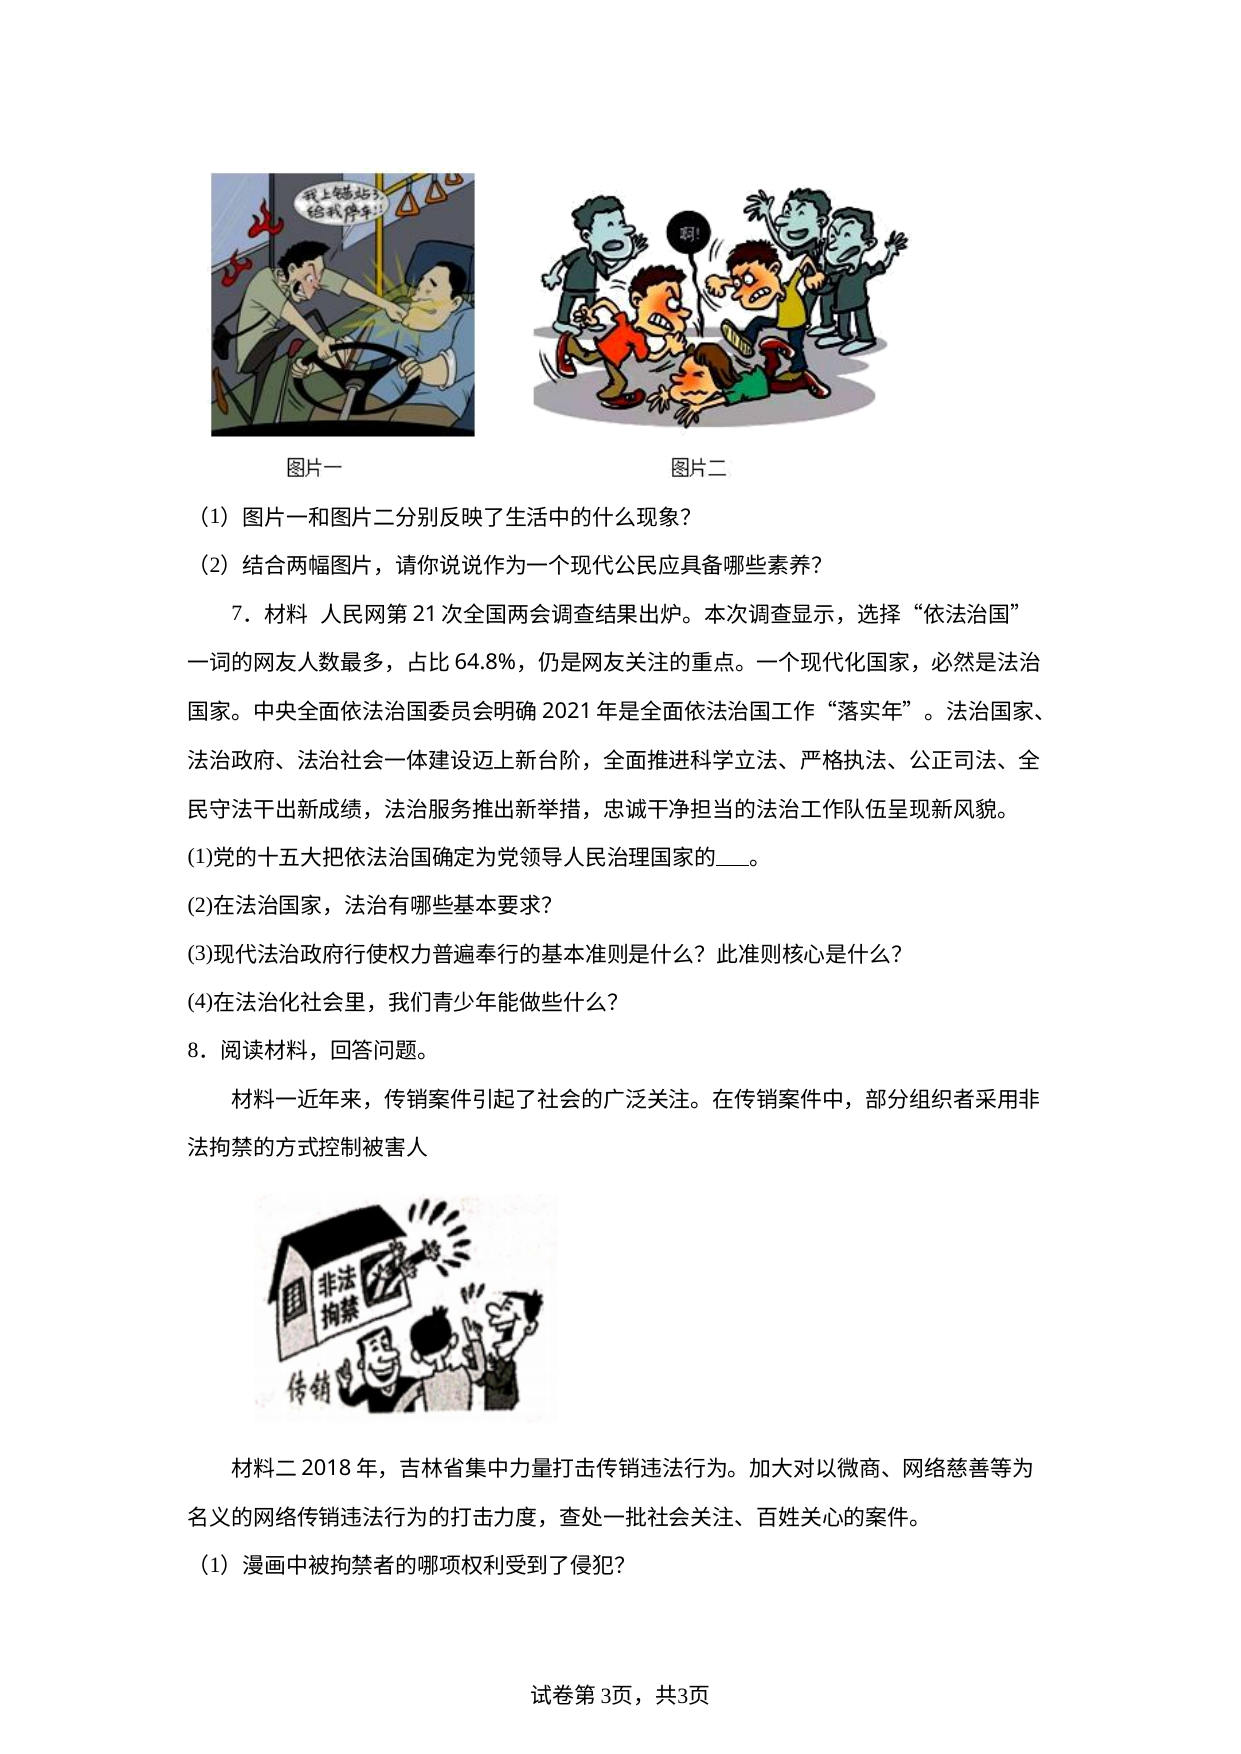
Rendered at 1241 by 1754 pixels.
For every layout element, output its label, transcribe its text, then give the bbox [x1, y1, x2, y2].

picture [250, 1194, 558, 1423]
text (4)在法治化社会里，我们青少年能做些什么？ [187, 984, 1053, 1017]
text 7．材料 人民网第21次全国两会调查结果出炉。本次调查显示，选择“依法治国”一词的网友人数最多，占比64.8%，仍是网友关注的重点。一个现代化国家，必然是法治国家。中央全面依法治国委员会明确2021年是全面依法治国工作“落实年”。法治国家、法治政府、法治社会一体建设迈上新台阶，全面推进科学立法、严格执法、公正司法、全民守法干出新成绩，法治服务推出新举措，忠诚干净担当的法治工作队伍呈现新风貌。 [187, 596, 1053, 824]
picture [206, 168, 913, 481]
text (3)现代法治政府行使权力普遍奉行的基本准则是什么？此准则核心是什么？ [187, 936, 1053, 969]
text （1）图片一和图片二分别反映了生活中的什么现象？ [187, 499, 1053, 532]
text 8．阅读材料，回答问题。 [187, 1033, 1053, 1065]
text 材料一近年来，传销案件引起了社会的广泛关注。在传销案件中，部分组织者采用非法拘禁的方式控制被害人 [187, 1081, 1053, 1162]
text （1）漫画中被拘禁者的哪项权利受到了侵犯？ [187, 1548, 1053, 1581]
text (1)党的十五大把依法治国确定为党领导人民治理国家的 。 [187, 839, 1053, 872]
text (2)在法治国家，法治有哪些基本要求？ [187, 888, 1053, 920]
text （2）结合两幅图片，请你说说作为一个现代公民应具备哪些素养？ [187, 548, 1053, 580]
text 材料二2018年，吉林省集中力量打击传销违法行为。加大对以微商、网络慈善等为名义的网络传销违法行为的打击力度，查处一批社会关注、百姓关心的案件。 [187, 1451, 1053, 1532]
